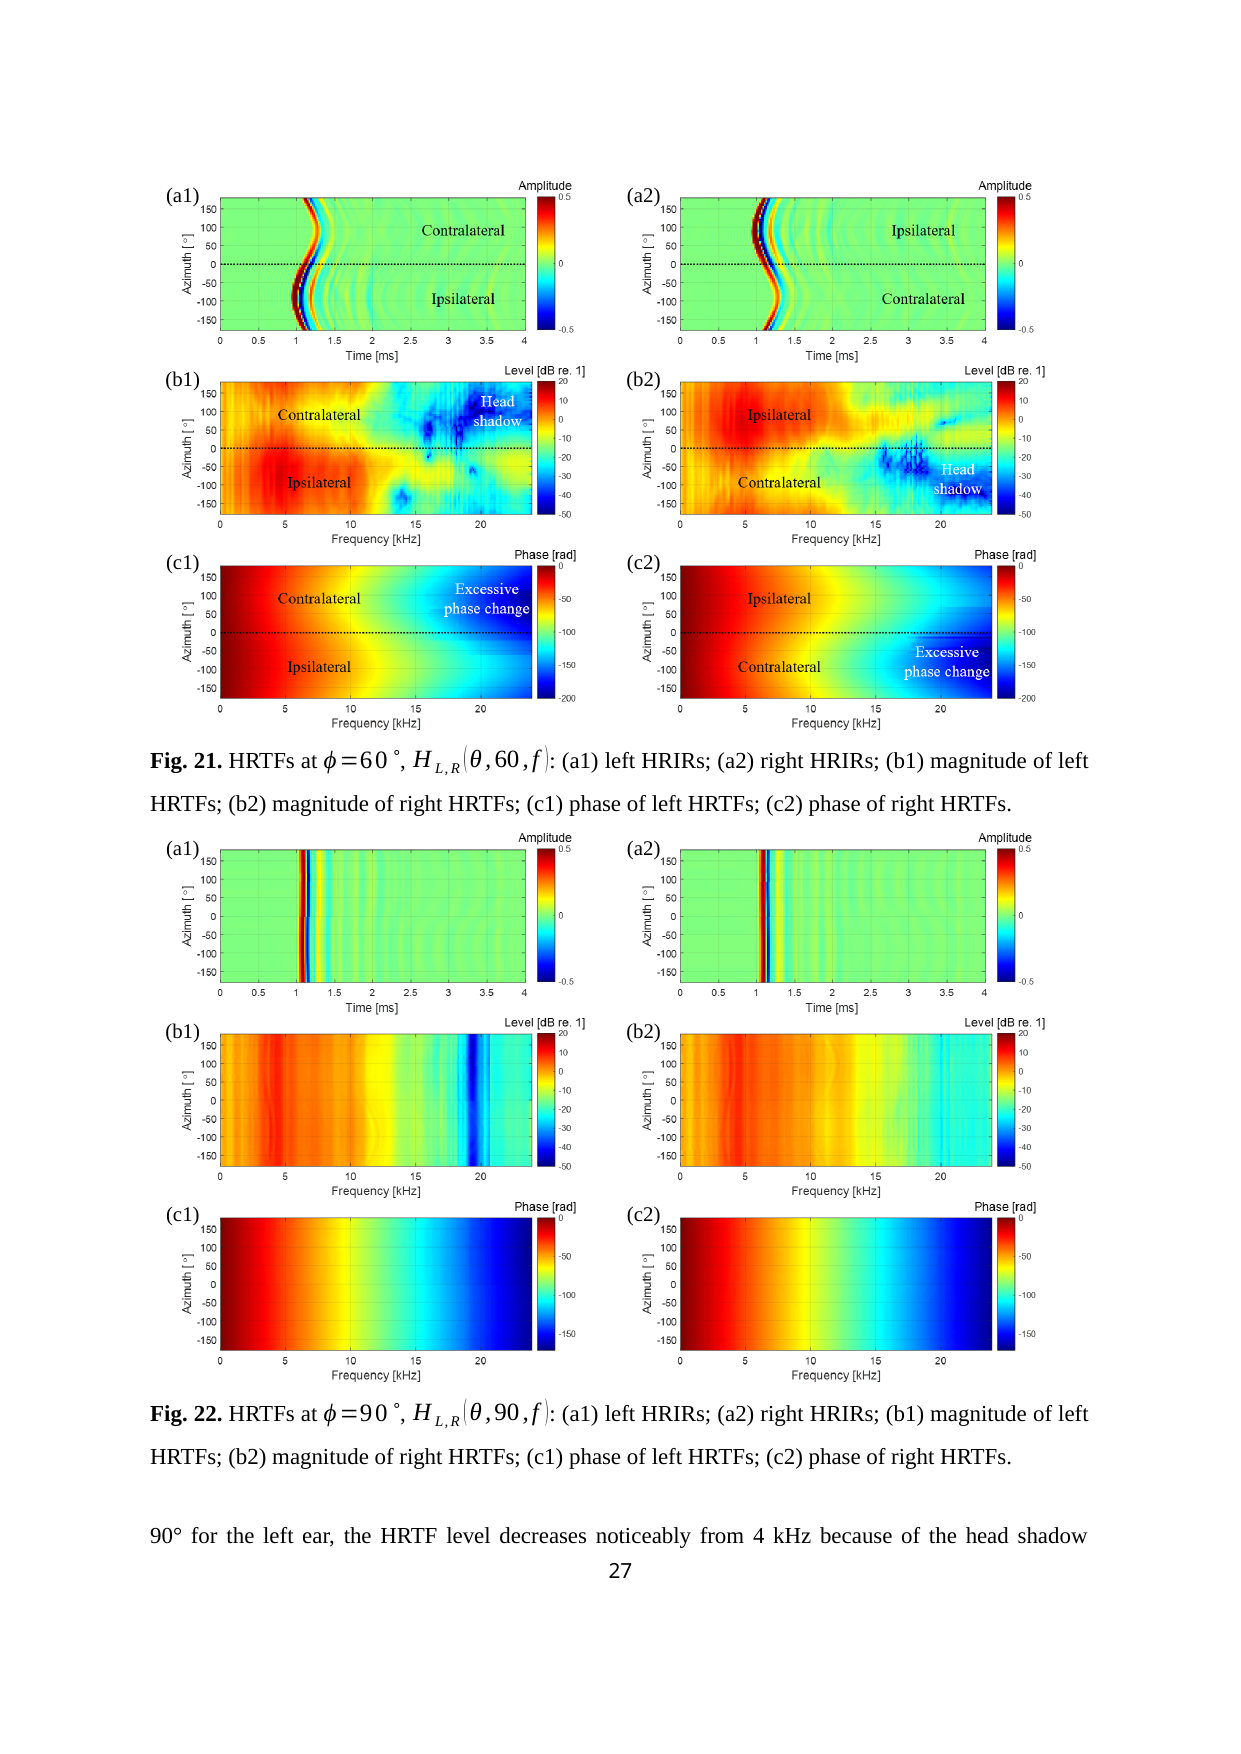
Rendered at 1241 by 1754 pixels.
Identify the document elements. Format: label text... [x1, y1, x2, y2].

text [150, 1522, 1090, 1548]
text Fig. 22. HRTFs at , : (a1) left HRIRs; (a2) right HRIRs; (b1) magnitude of left HRTFs; (b2) magnitude of right HRTFs; (c1) phase of left HRTFs; (c2) phase of right HRTFs. [150, 1397, 1090, 1469]
picture [150, 177, 1091, 732]
text Fig. 21. HRTFs at , : (a1) left HRIRs; (a2) right HRIRs; (b1) magnitude of left HRTFs; (b2) magnitude of right HRTFs; (c1) phase of left HRTFs; (c2) phase of right HRTFs. [150, 744, 1090, 817]
picture [150, 829, 1091, 1384]
